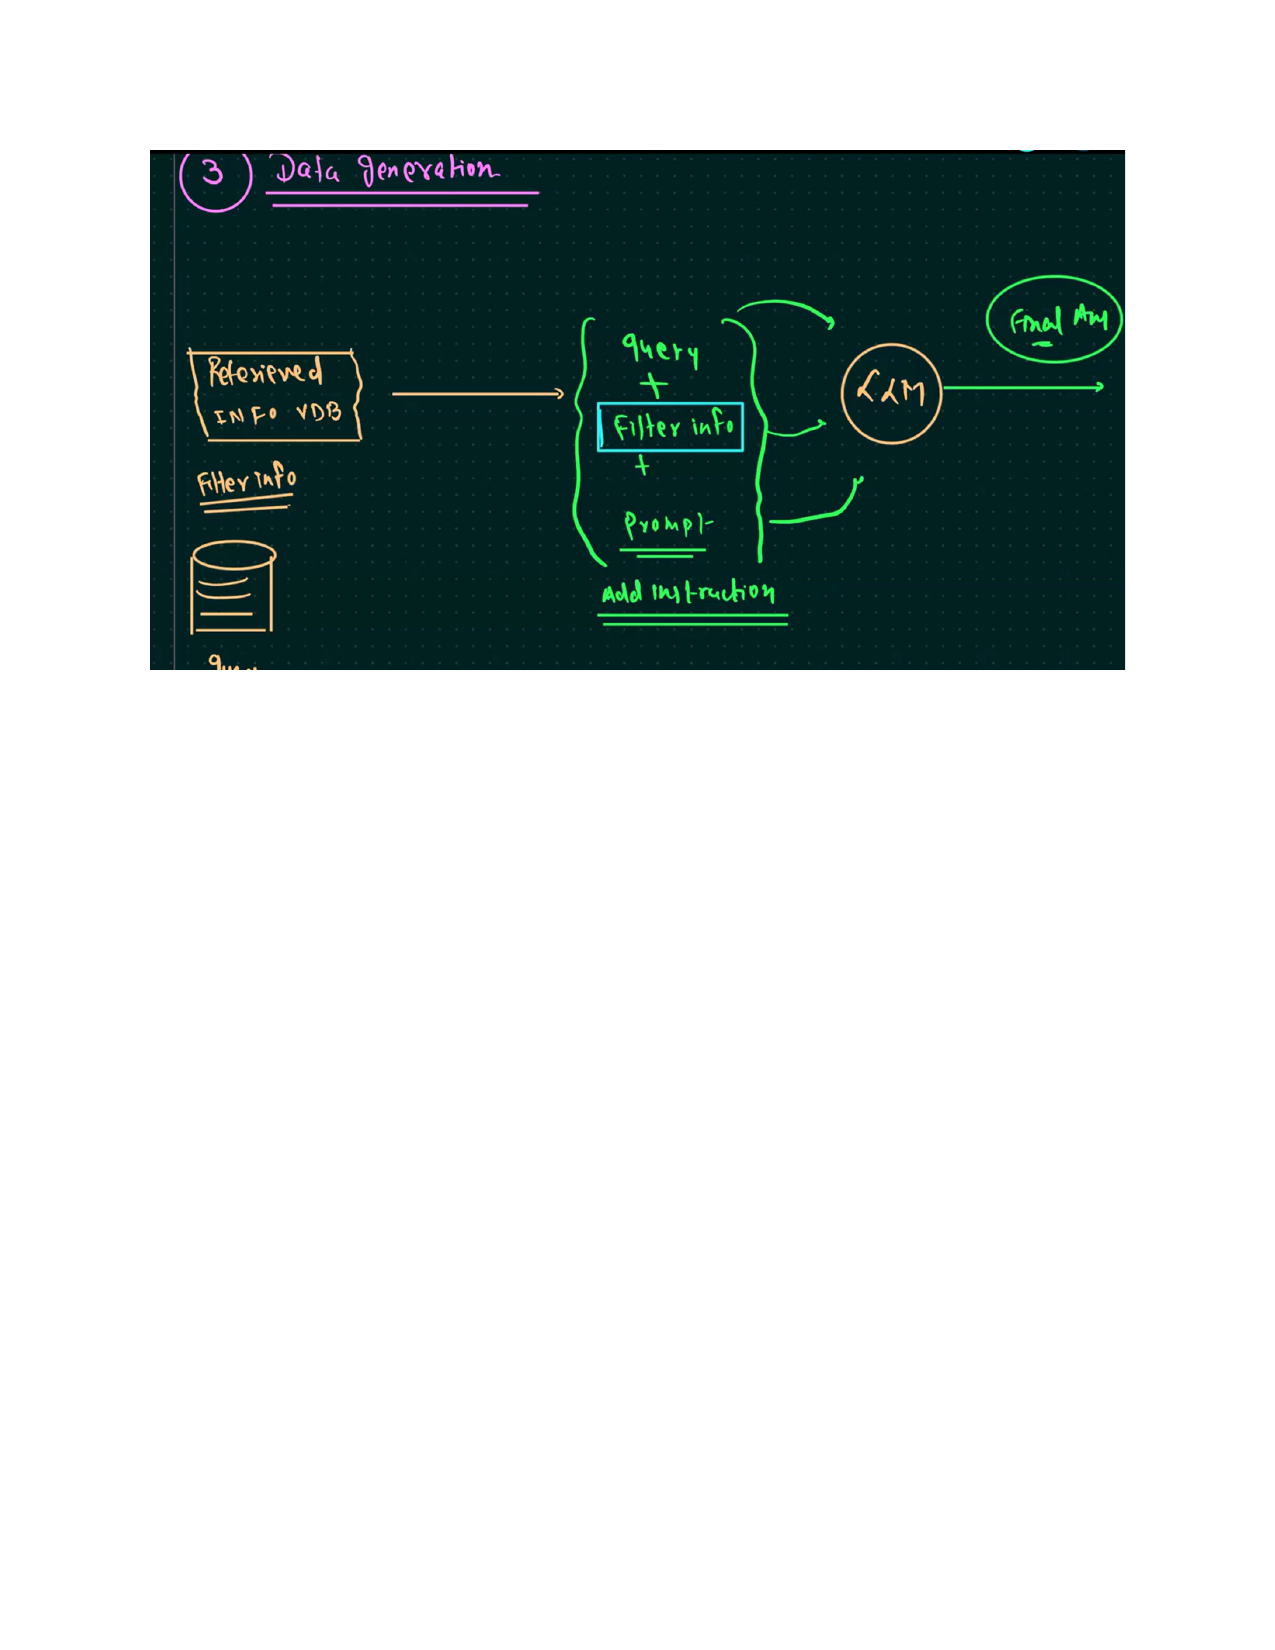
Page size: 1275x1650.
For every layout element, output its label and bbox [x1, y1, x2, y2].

picture [150, 150, 1125, 670]
